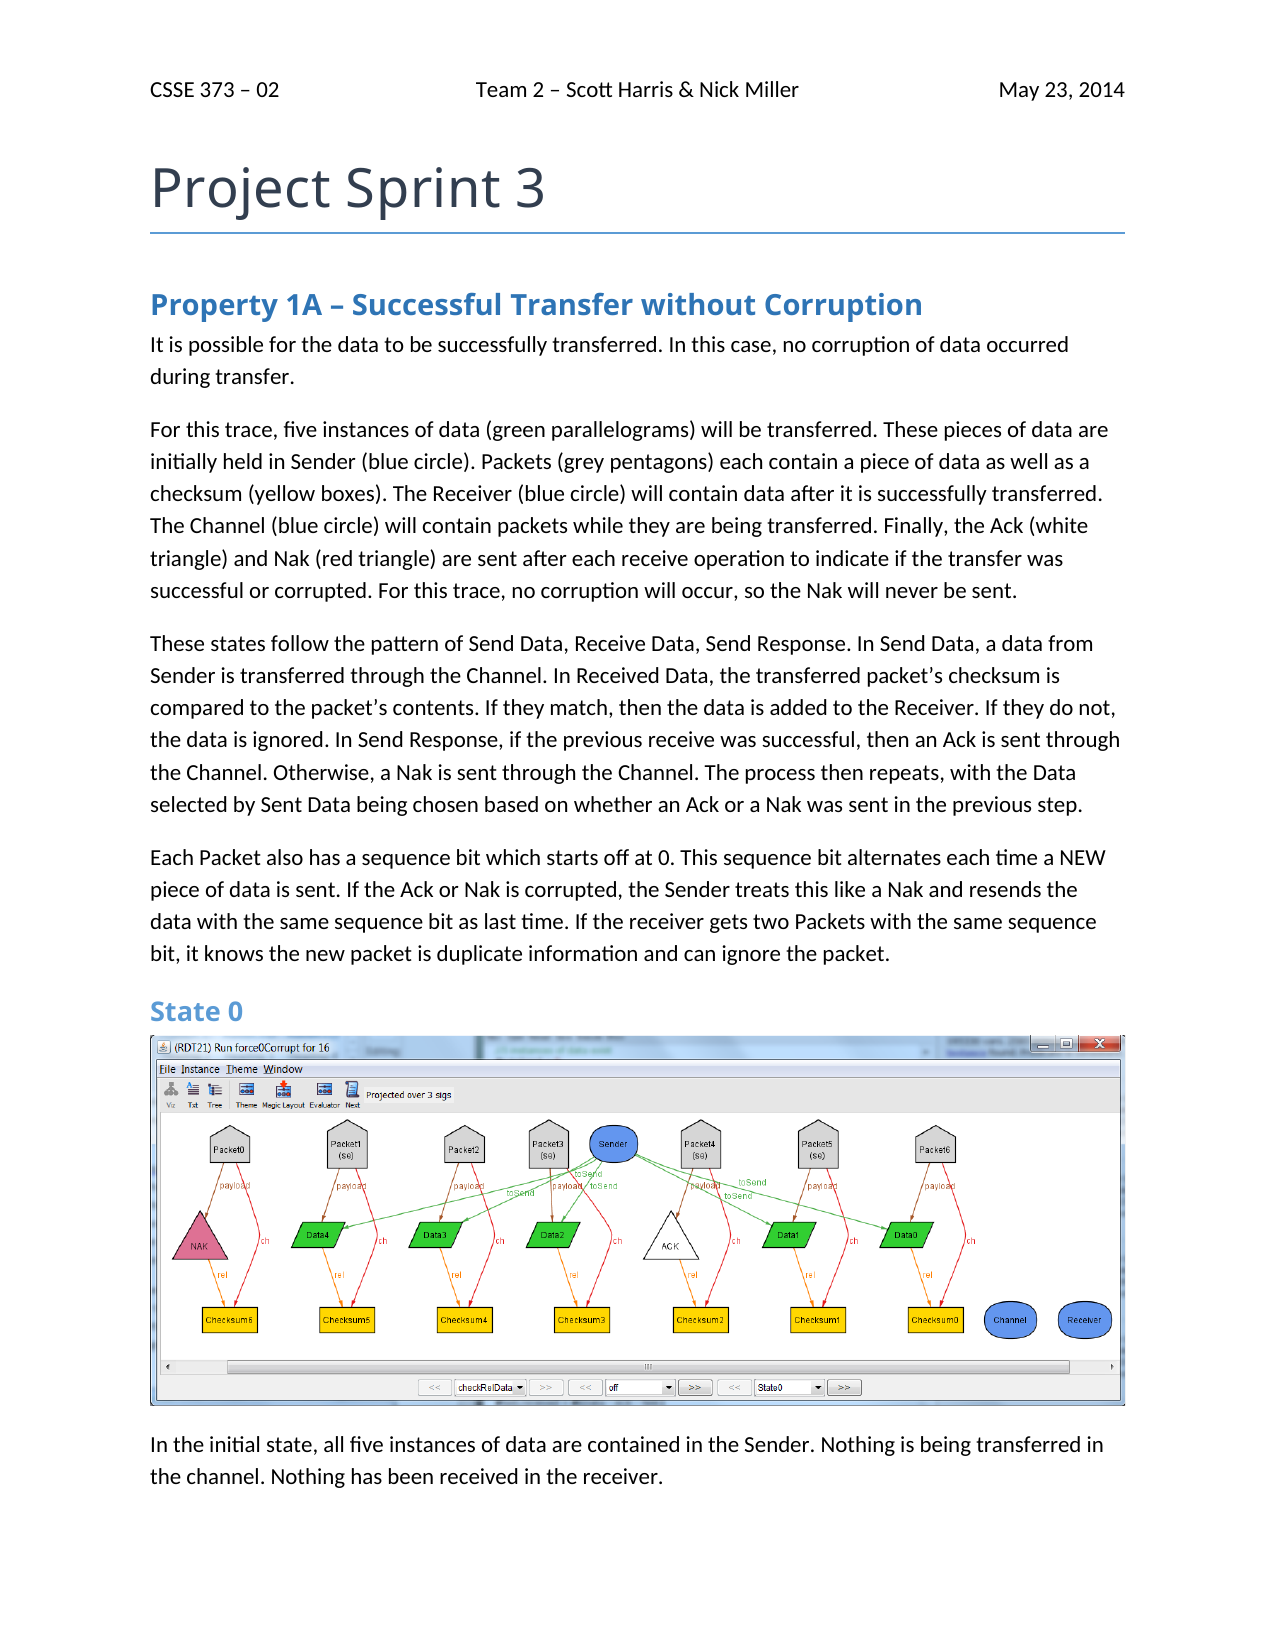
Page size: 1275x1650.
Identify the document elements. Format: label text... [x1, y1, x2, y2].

picture [150, 1035, 1125, 1406]
text For this trace, five instances of data (green parallelograms) will be transferred. These pieces of data are initially held in Sender (blue circle). Packets (grey pentagons) each contain a piece of data as well as a checksum (yellow boxes). The Receiver (blue circle) will contain data after it is successfully transferred. The Channel (blue circle) will contain packets while they are being transferred. Finally, the Ack (white triangle) and Nak (red triangle) are sent after each receive operation to indicate if the transfer was successful or corrupted. For this trace, no corruption will occur, so the Nak will never be sent. [150, 415, 1125, 604]
text Each Packet also has a sequence bit which starts off at 0. This sequence bit alternates each time a NEW piece of data is sent. If the Ack or Nak is corrupted, the Sender treats this like a Nak and resends the data with the same sequence bit as last time. If the receiver gets two Packets with the same sequence bit, it knows the new packet is duplicate information and can ignore the packet. [150, 843, 1125, 967]
subtitle Property 1A – Successful Transfer without Corruption [150, 284, 1125, 324]
text It is possible for the data to be successfully transferred. In this case, no corruption of data occurred during transfer. [150, 330, 1125, 390]
title Project Sprint 3 [150, 150, 1125, 232]
subtitle State 0 [150, 992, 1125, 1029]
text In the initial state, all five instances of data are contained in the Sender. Nothing is being transferred in the channel. Nothing has been received in the receiver. [150, 1430, 1125, 1490]
text These states follow the pattern of Send Data, Receive Data, Send Response. In Send Data, a data from Sender is transferred through the Channel. In Received Data, the transferred packet’s checksum is compared to the packet’s contents. If they match, then the data is added to the Receiver. If they do not, the data is ignored. In Send Response, if the previous receive was successful, then an Ack is sent through the Channel. Otherwise, a Nak is sent through the Channel. The process then repeats, with the Data selected by Sent Data being chosen based on whether an Ack or a Nak was sent in the previous step. [150, 629, 1125, 818]
